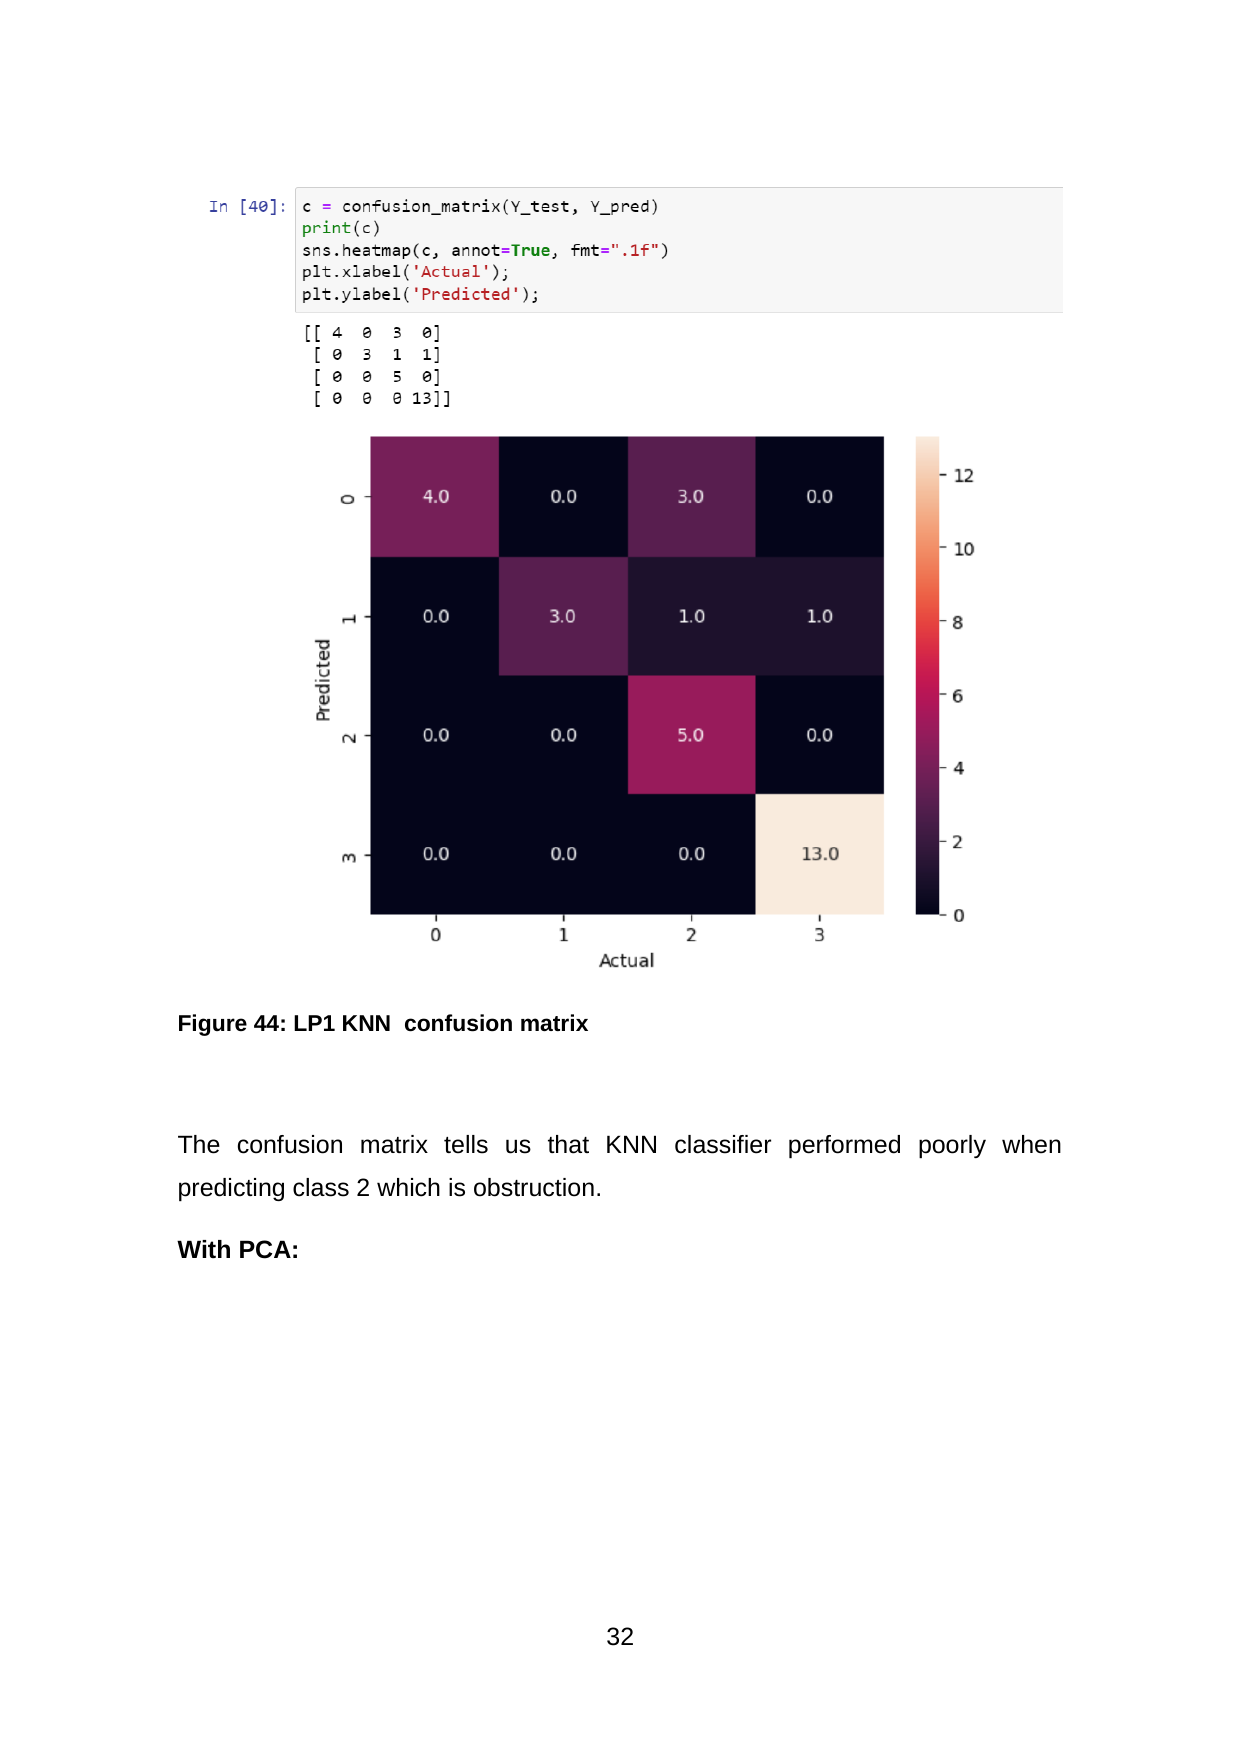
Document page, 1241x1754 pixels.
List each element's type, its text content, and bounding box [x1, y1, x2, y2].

text The confusion matrix tells us that KNN classifier performed poorly when predicting class 2 which is obstruction. [177, 1130, 1063, 1202]
text With PCA: [177, 1235, 1063, 1264]
picture [177, 177, 1063, 977]
text Figure 44: LP1 KNN confusion matrix [177, 1010, 1063, 1036]
